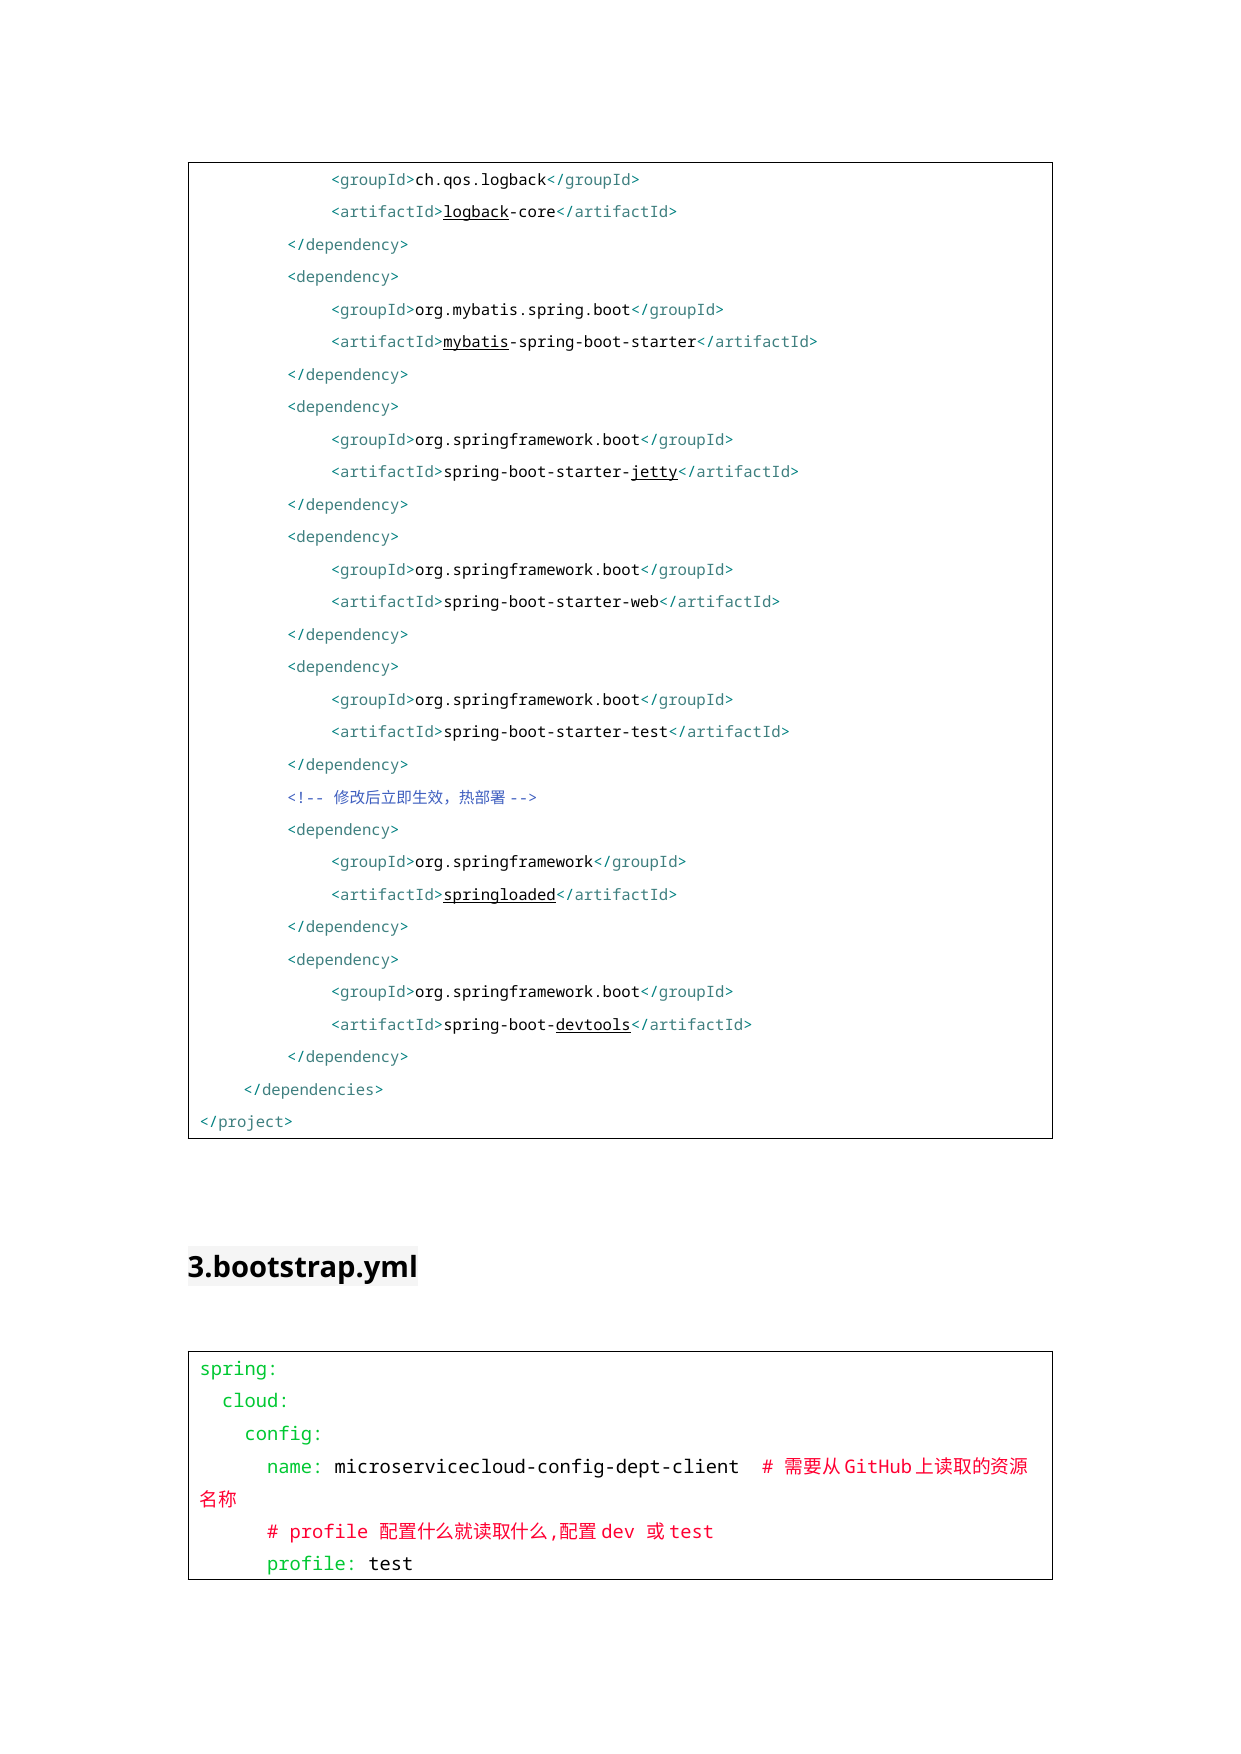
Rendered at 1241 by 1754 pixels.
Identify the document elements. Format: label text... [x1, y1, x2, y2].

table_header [189, 163, 1052, 1138]
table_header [189, 1352, 1052, 1579]
subtitle 3.bootstrap.yml [187, 1233, 1053, 1298]
